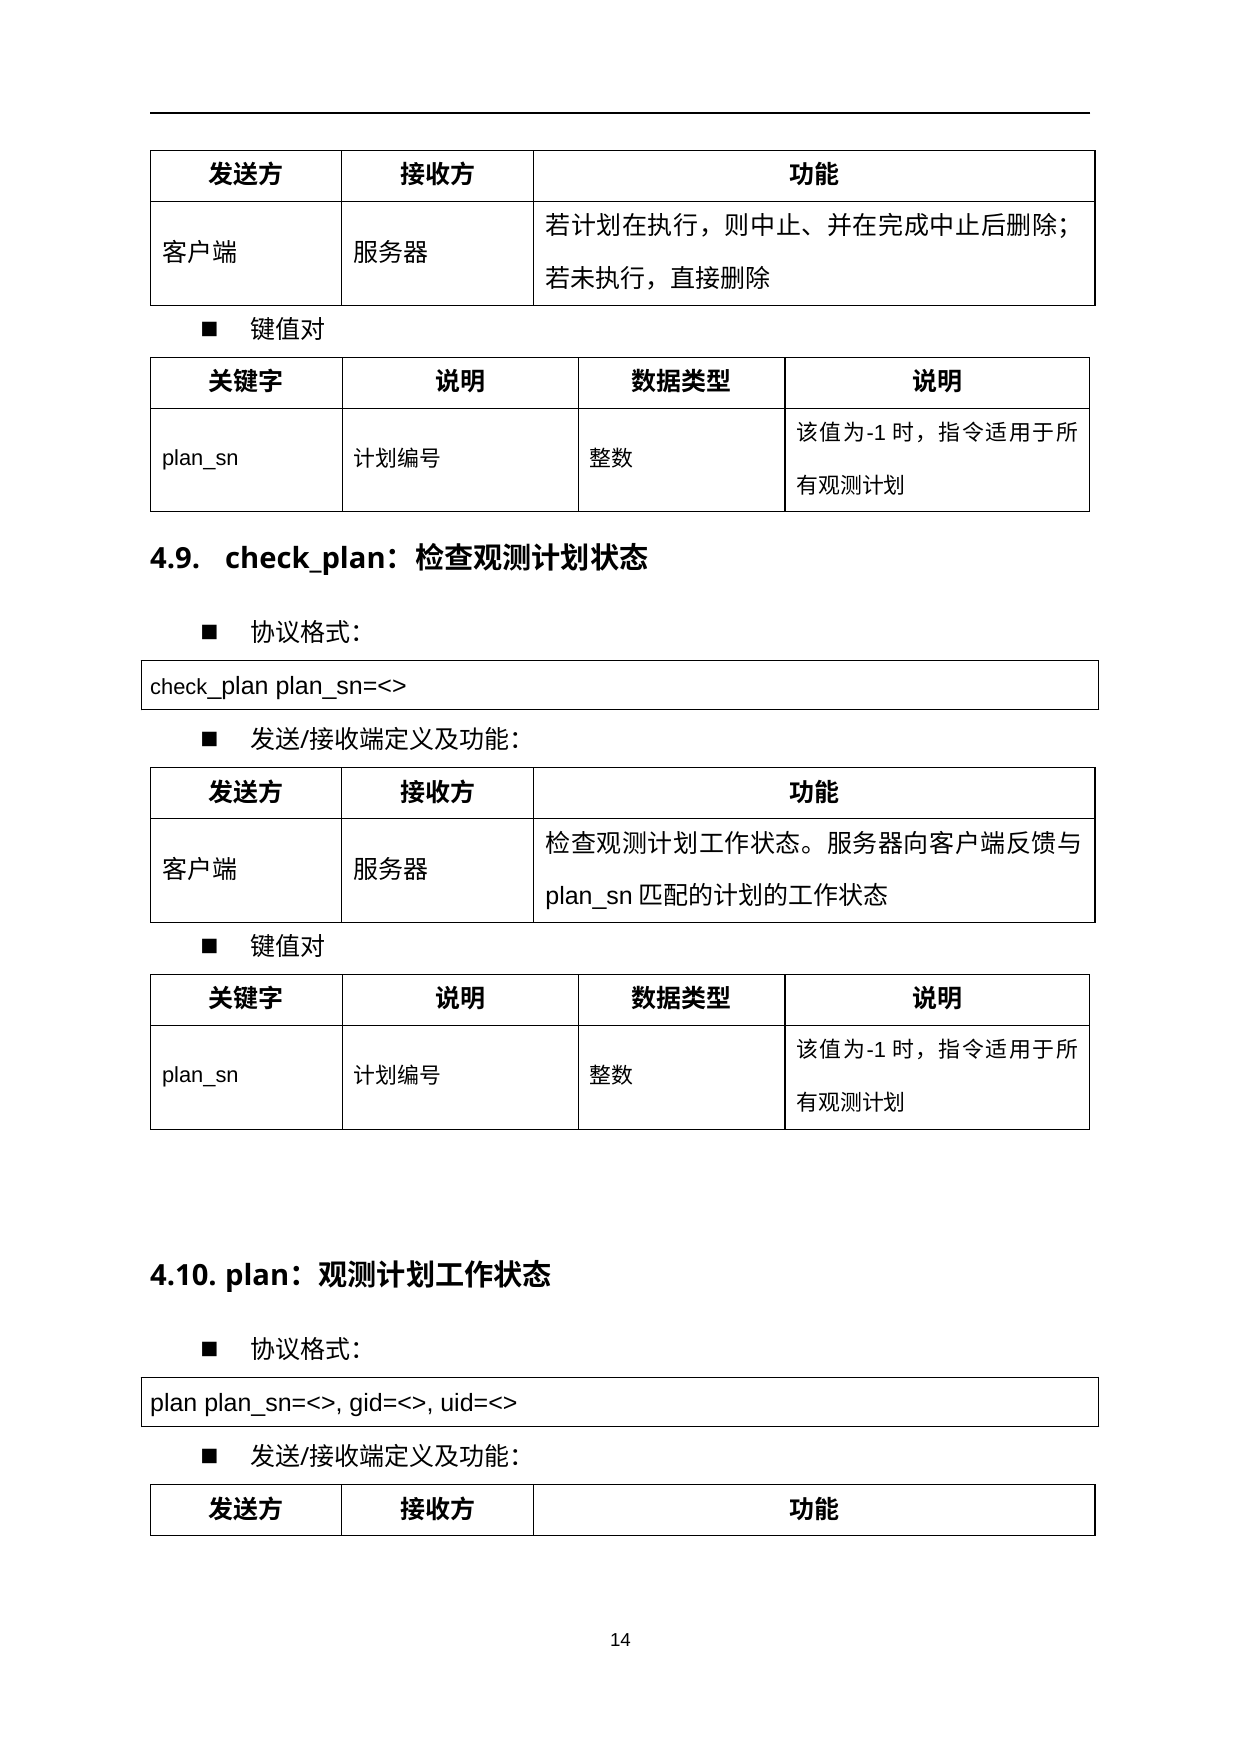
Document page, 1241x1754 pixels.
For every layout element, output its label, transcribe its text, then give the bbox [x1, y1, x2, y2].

table_header 接收方 [342, 1485, 533, 1535]
table_header 说明 [343, 358, 578, 408]
table_header 发送方 [151, 1485, 341, 1535]
table_cell plan_sn [151, 1026, 342, 1128]
table_cell 计划编号 [343, 1026, 578, 1128]
table_cell 该值为-1时，指令适用于所有观测计划 [786, 1026, 1089, 1128]
text plan plan_sn=<>, gid=<>, uid=<> [142, 1378, 1098, 1426]
table_header 接收方 [342, 151, 533, 201]
text check_plan plan_sn=<> [142, 661, 1098, 709]
table_cell 服务器 [342, 819, 533, 922]
table_header 关键字 [151, 358, 342, 408]
subtitle plan：观测计划工作状态 [150, 1251, 1090, 1295]
table_header 接收方 [342, 768, 533, 818]
table_cell 计划编号 [343, 409, 578, 511]
table_cell plan_sn [151, 409, 342, 511]
table_header 功能 [534, 1485, 1094, 1535]
list 协议格式： [200, 1326, 1090, 1370]
table_header 说明 [343, 975, 578, 1025]
table_header 功能 [534, 151, 1094, 201]
table_header 发送方 [151, 768, 341, 818]
list 键值对 [200, 306, 1090, 349]
subtitle check_plan：检查观测计划状态 [150, 534, 1090, 578]
table_header 功能 [534, 768, 1094, 818]
table_header 关键字 [151, 975, 342, 1025]
list 协议格式： [200, 609, 1090, 653]
list 发送/接收端定义及功能： [200, 1433, 1090, 1477]
table_header 数据类型 [579, 358, 784, 408]
table_header 数据类型 [579, 975, 784, 1025]
table_cell 该值为-1时，指令适用于所有观测计划 [786, 409, 1089, 511]
table_cell 服务器 [342, 202, 533, 304]
list 发送/接收端定义及功能： [200, 716, 1090, 760]
table_cell 检查观测计划工作状态。服务器向客户端反馈与plan_sn匹配的计划的工作状态 [534, 819, 1094, 922]
table_cell 客户端 [151, 202, 341, 304]
table_header 说明 [786, 975, 1089, 1025]
table_cell 若计划在执行，则中止、并在完成中止后删除；若未执行，直接删除 [534, 202, 1094, 304]
table_cell 整数 [579, 409, 784, 511]
table_header 发送方 [151, 151, 341, 201]
table_cell 整数 [579, 1026, 784, 1128]
table_header 说明 [786, 358, 1089, 408]
list 键值对 [200, 923, 1090, 967]
table_cell 客户端 [151, 819, 341, 922]
